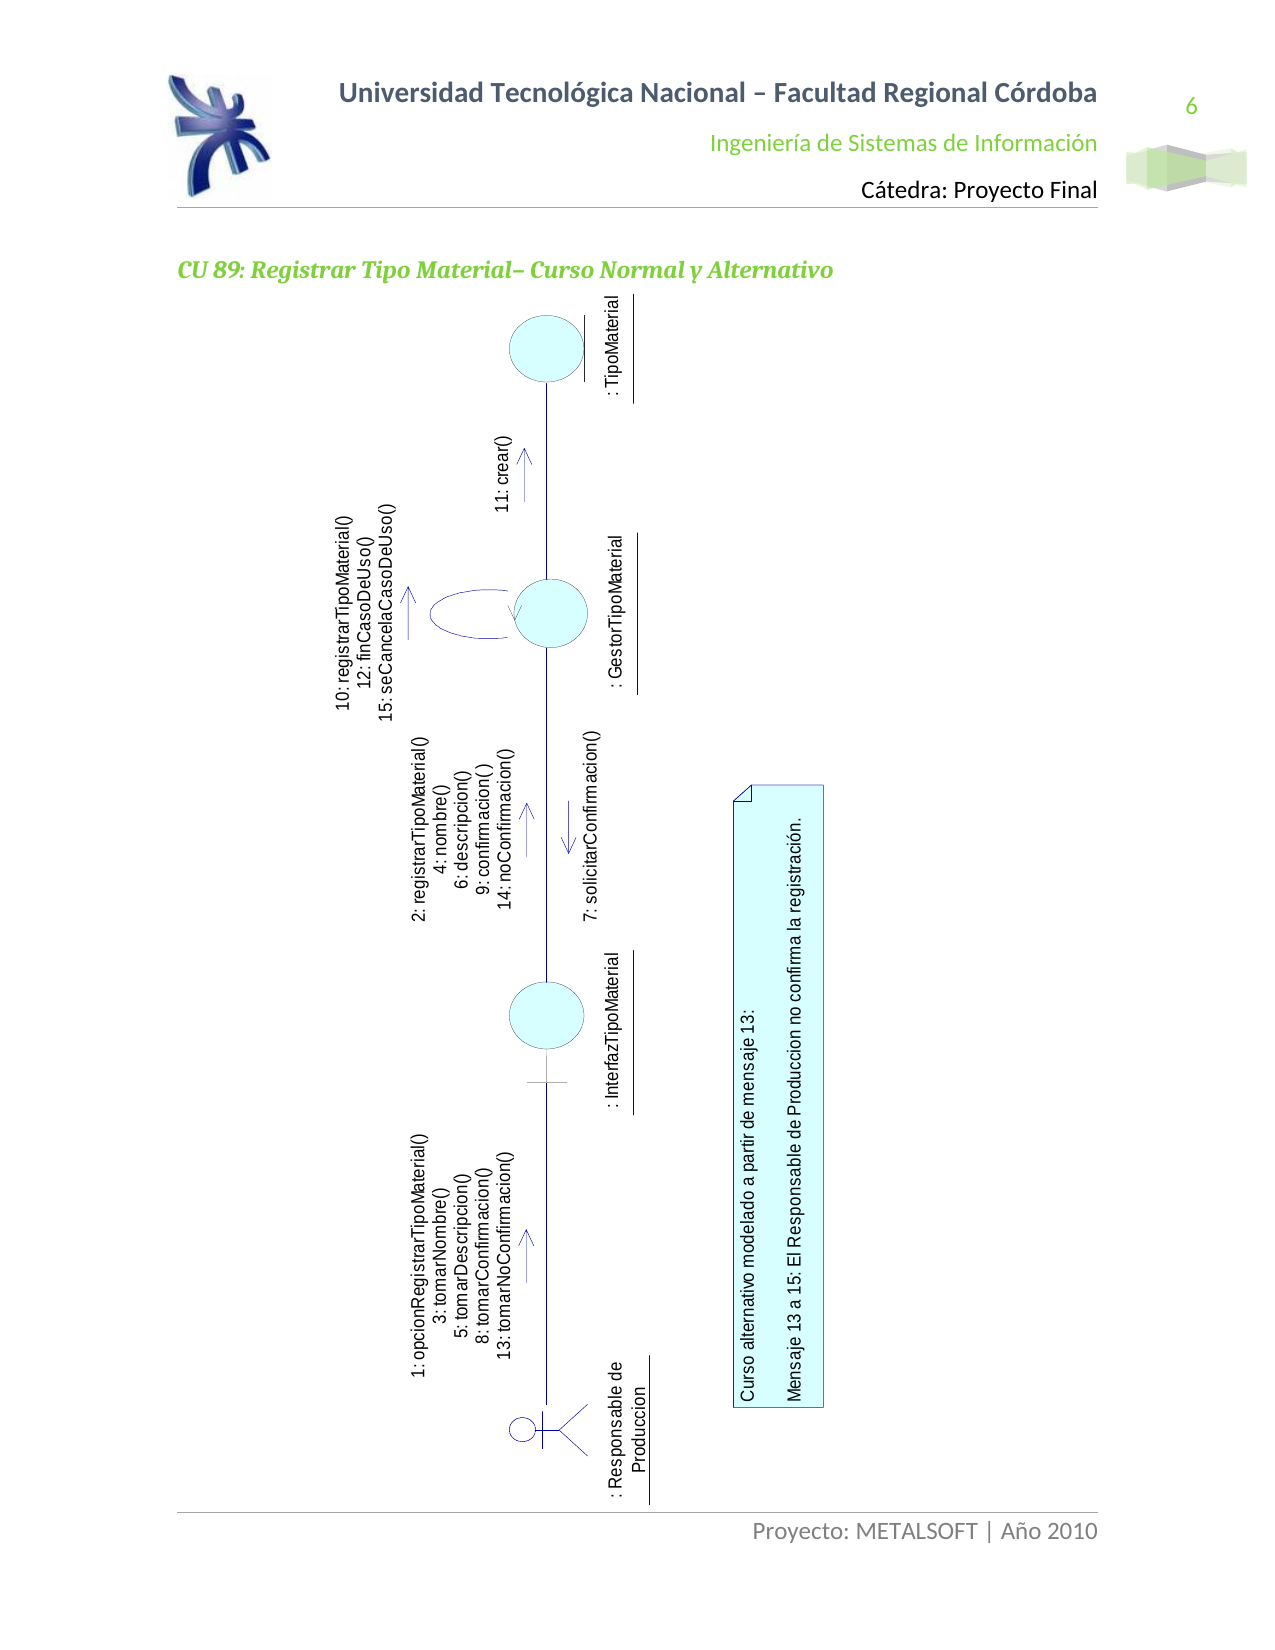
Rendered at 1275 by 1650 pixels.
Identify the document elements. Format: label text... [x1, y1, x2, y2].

text CU 89: Registrar Tipo Material– Curso Normal y Alternativo [177, 256, 1098, 284]
picture [167, 74, 272, 199]
